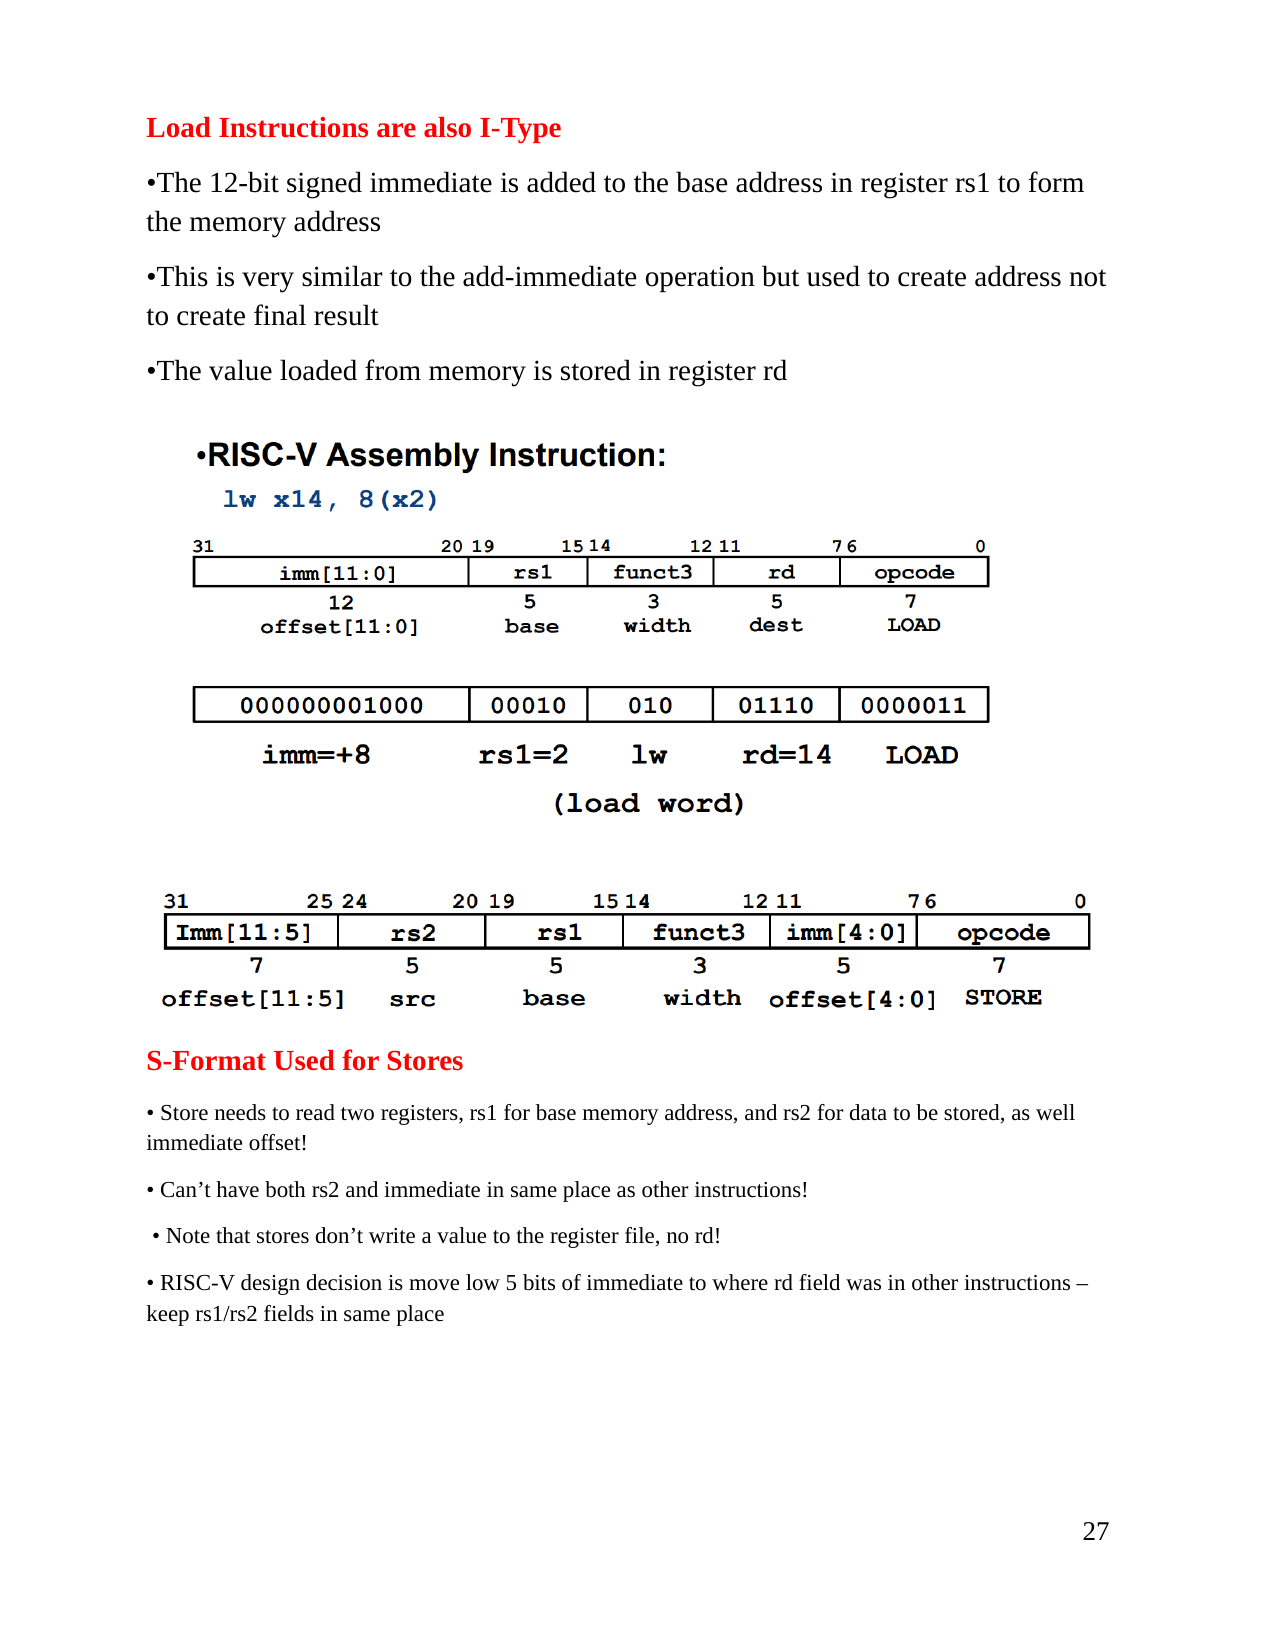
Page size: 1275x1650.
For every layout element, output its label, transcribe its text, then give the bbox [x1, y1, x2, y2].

text • Store needs to read two registers, rs1 for base memory address, and rs2 for data to be stored, as well immediate offset! [146, 1098, 1116, 1155]
text •The value loaded from memory is stored in register rd [146, 353, 1116, 386]
text •The 12-bit signed immediate is added to the base address in register rs1 to form the memory address [146, 165, 1116, 237]
text • Can’t have both rs2 and immediate in same place as other instructions! [146, 1176, 1116, 1202]
text •This is very similar to the add-immediate operation but used to create address not to create final result [146, 259, 1116, 331]
picture [146, 874, 1116, 1022]
text • RISC-V design decision is move low 5 bits of immediate to where rd field was in other instructions –keep rs1/rs2 fields in same place [146, 1269, 1116, 1326]
text Load Instructions are also I-Type [146, 110, 1116, 144]
text • Note that stores don’t write a value to the register file, no rd! [146, 1222, 1116, 1249]
picture [179, 434, 1010, 822]
text S-Format Used for Stores [146, 1022, 1116, 1077]
